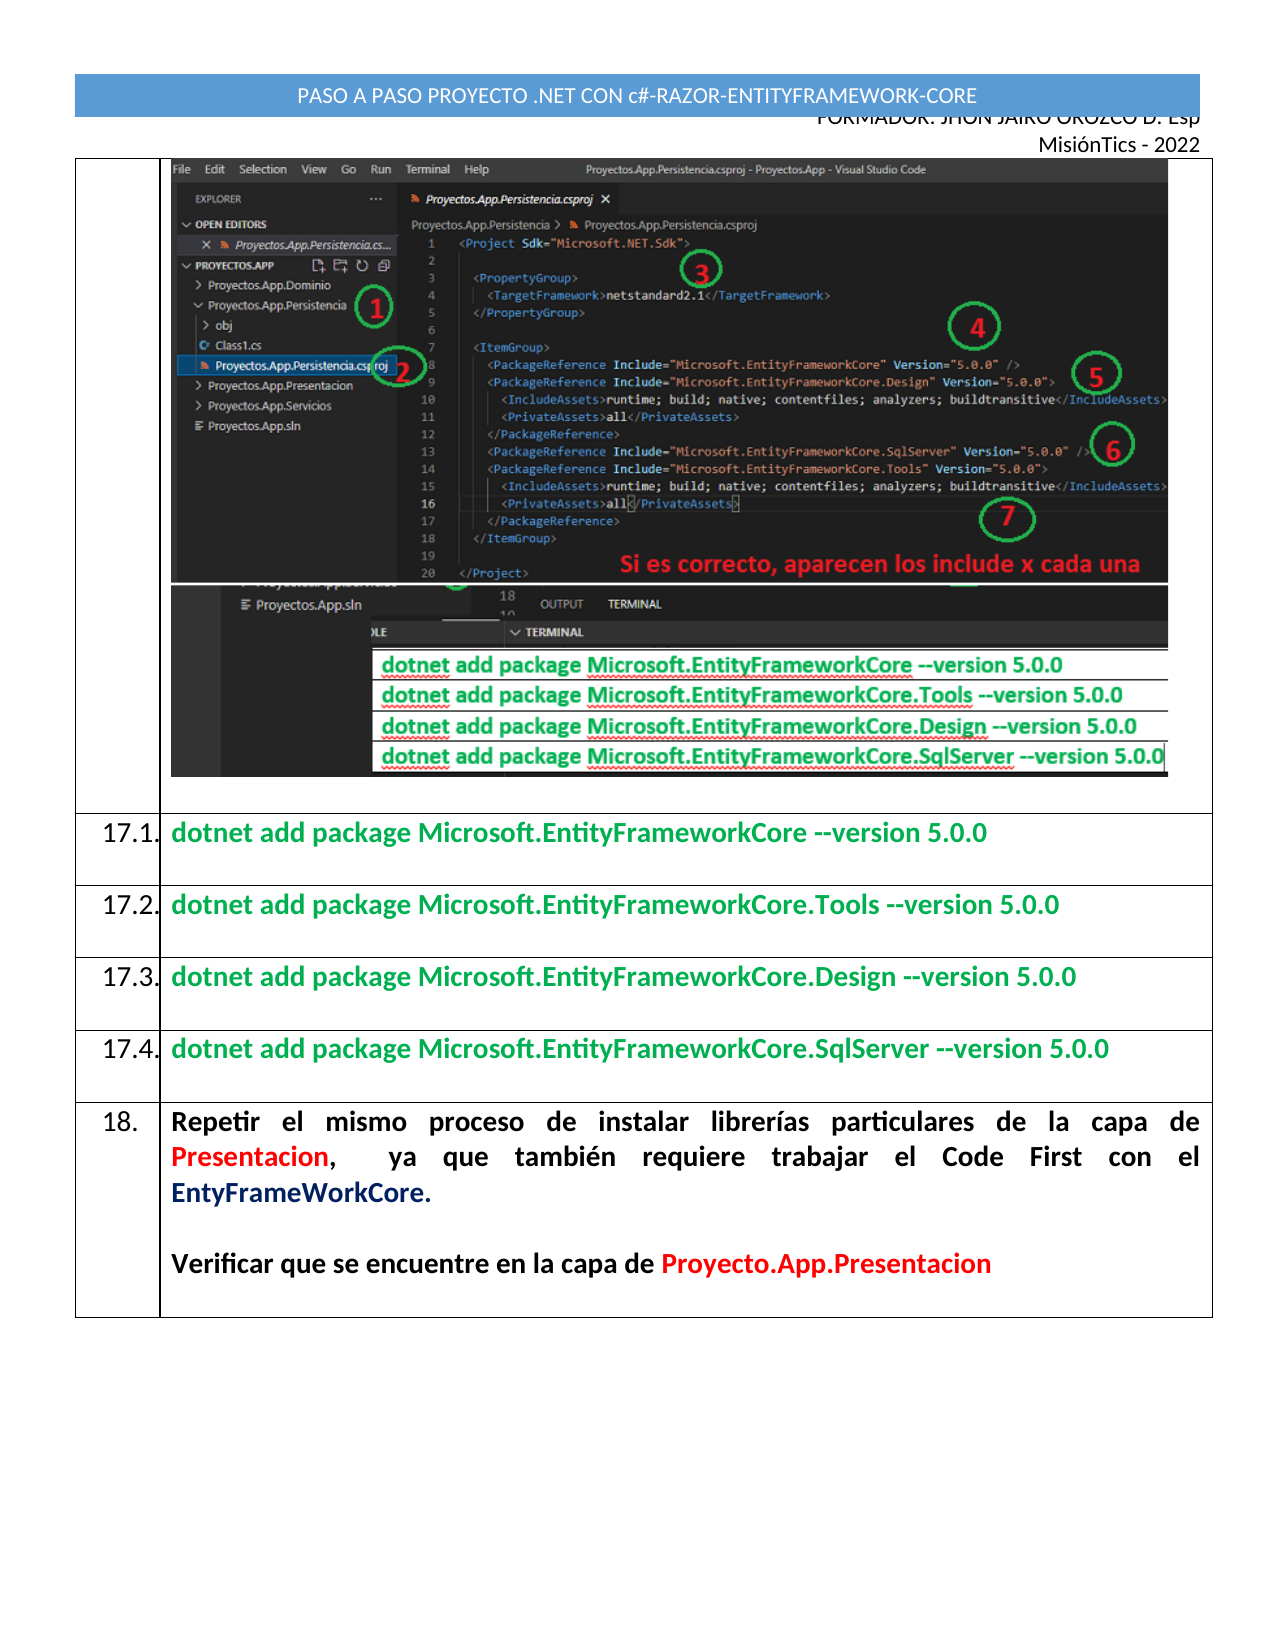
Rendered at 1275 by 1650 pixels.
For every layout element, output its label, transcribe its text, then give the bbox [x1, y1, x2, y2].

table_cell dotnet add package Microsoft.EntityFrameworkCore.SqlServer --version 5.0.0 [161, 1031, 1212, 1102]
table_cell [76, 958, 159, 1029]
table_cell [76, 1103, 159, 1317]
table_cell dotnet add package Microsoft.EntityFrameworkCore --version 5.0.0 [161, 814, 1212, 885]
table_cell dotnet add package Microsoft.EntityFrameworkCore.Tools --version 5.0.0 [161, 886, 1212, 957]
picture [171, 158, 1169, 777]
table_cell [161, 159, 1212, 813]
table_cell dotnet add package Microsoft.EntityFrameworkCore.Design --version 5.0.0 [161, 958, 1212, 1029]
table_cell Repetir el mismo proceso de instalar librerías particulares de la capa de Presentacion, ya que también requiere trabajar el Code First con el EntyFrameWorkCore. Verificar que se encuentre en la capa de Proyecto.App.Presentacion [161, 1103, 1212, 1317]
table_cell [76, 814, 159, 885]
table_cell [76, 1031, 159, 1102]
table_cell [76, 886, 159, 957]
table_cell [76, 159, 159, 813]
